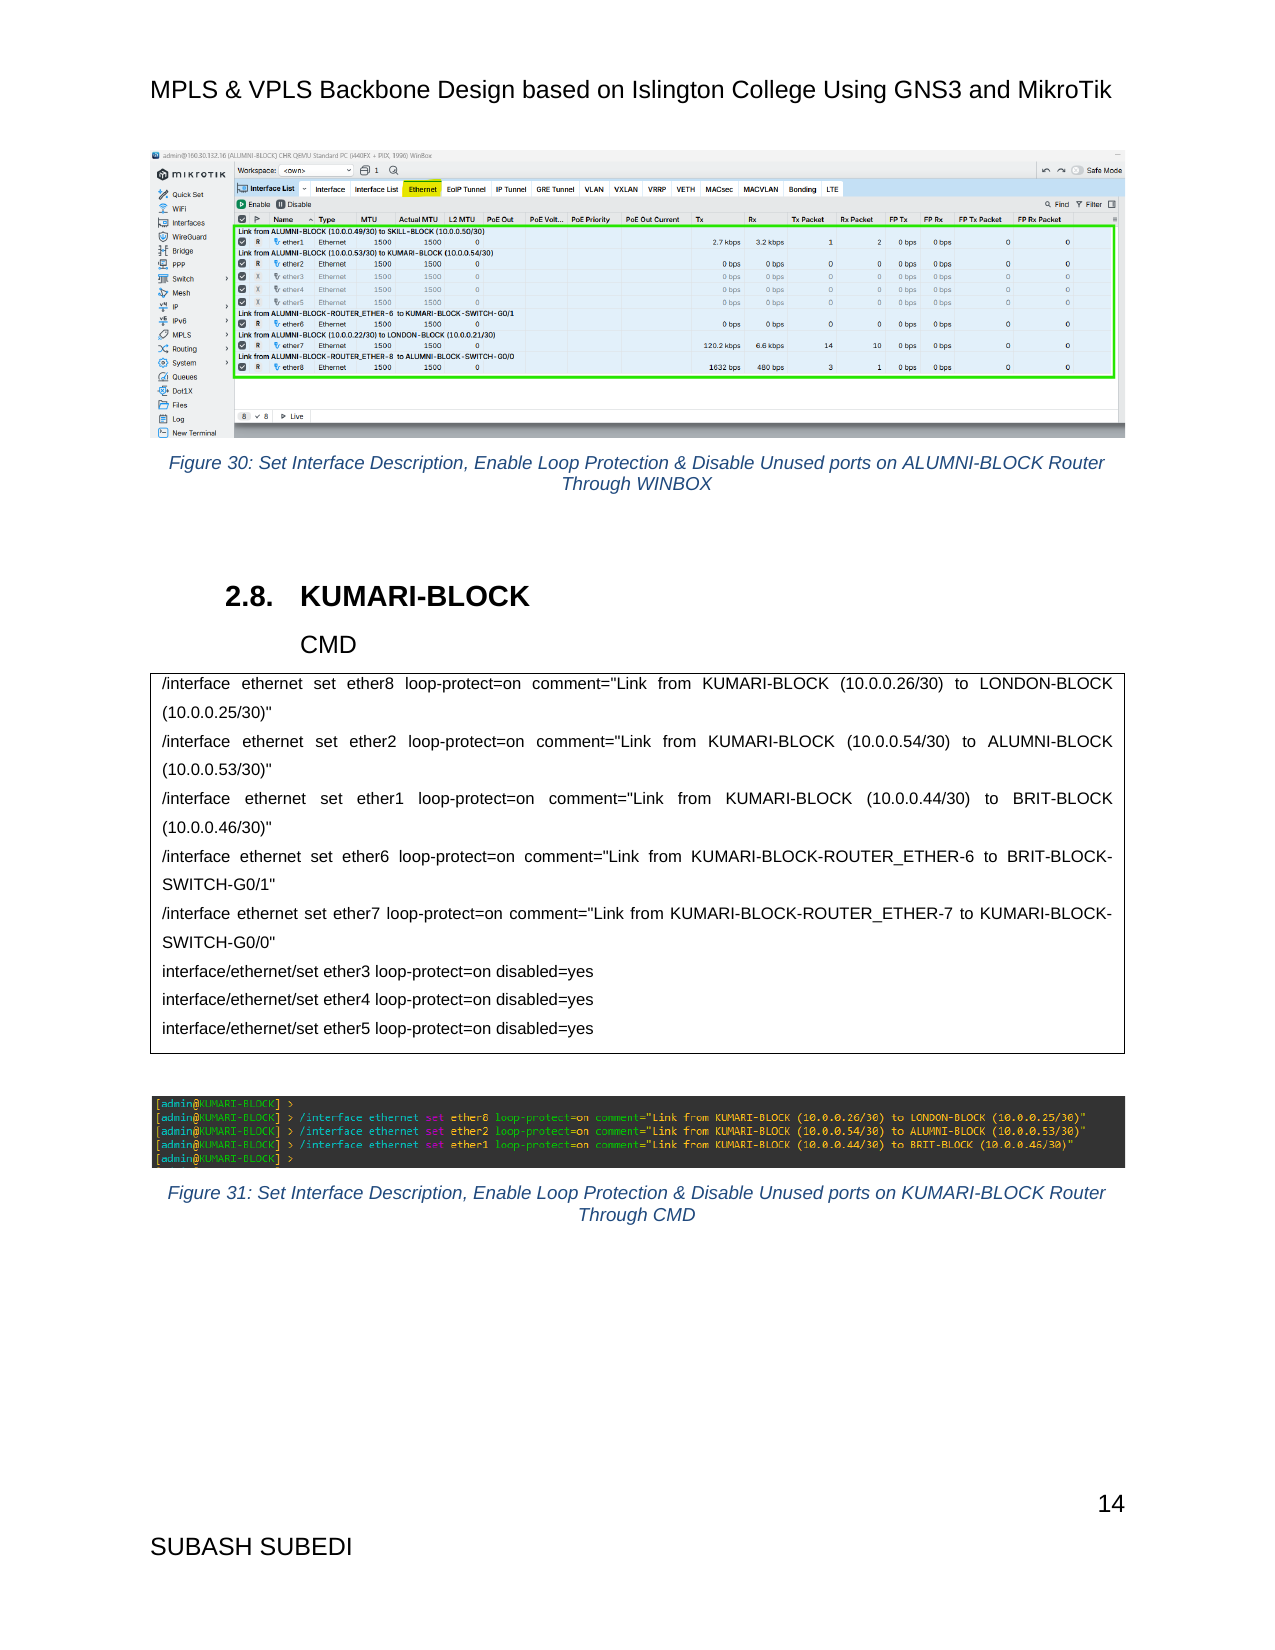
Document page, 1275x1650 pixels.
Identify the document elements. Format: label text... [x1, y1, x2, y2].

picture [150, 150, 1125, 438]
text CMD [300, 630, 1125, 658]
table_header /interface ethernet set ether8 loop-protect=on comment="Link from KUMARI-BLOCK (10.0.0.26/30) to LONDON-BLOCK (10.0.0.25/30)" /interface ethernet set ether2 loop-protect=on comment="Link from KUMARI-BLOCK (10.0.0.54/30) to ALUMNI-BLOCK (10.0.0.53/30)" /interface ethernet set ether1 loop-protect=on comment="Link from KUMARI-BLOCK (10.0.0.44/30) to BRIT-BLOCK (10.0.0.46/30)" /interface ethernet set ether6 loop-protect=on comment="Link from KUMARI-BLOCK-ROUTER_ETHER-6 to BRIT-BLOCK-SWITCH-G0/1" /interface ethernet set ether7 loop-protect=on comment="Link from KUMARI-BLOCK-ROUTER_ETHER-7 to KUMARI-BLOCK-SWITCH-G0/0" interface/ethernet/set ether3 loop-protect=on disabled=yes interface/ethernet/set ether4 loop-protect=on disabled=yes interface/ethernet/set ether5 loop-protect=on disabled=yes [151, 674, 1124, 1052]
text Figure 30: Set Interface Description, Enable Loop Protection & Disable Unused ports on ALUMNI-BLOCK Router Through WINBOX [150, 452, 1125, 495]
picture [150, 1096, 1125, 1168]
subtitle KUMARI-BLOCK [225, 579, 1125, 613]
text Figure 31: Set Interface Description, Enable Loop Protection & Disable Unused ports on KUMARI-BLOCK Router Through CMD [150, 1182, 1125, 1225]
